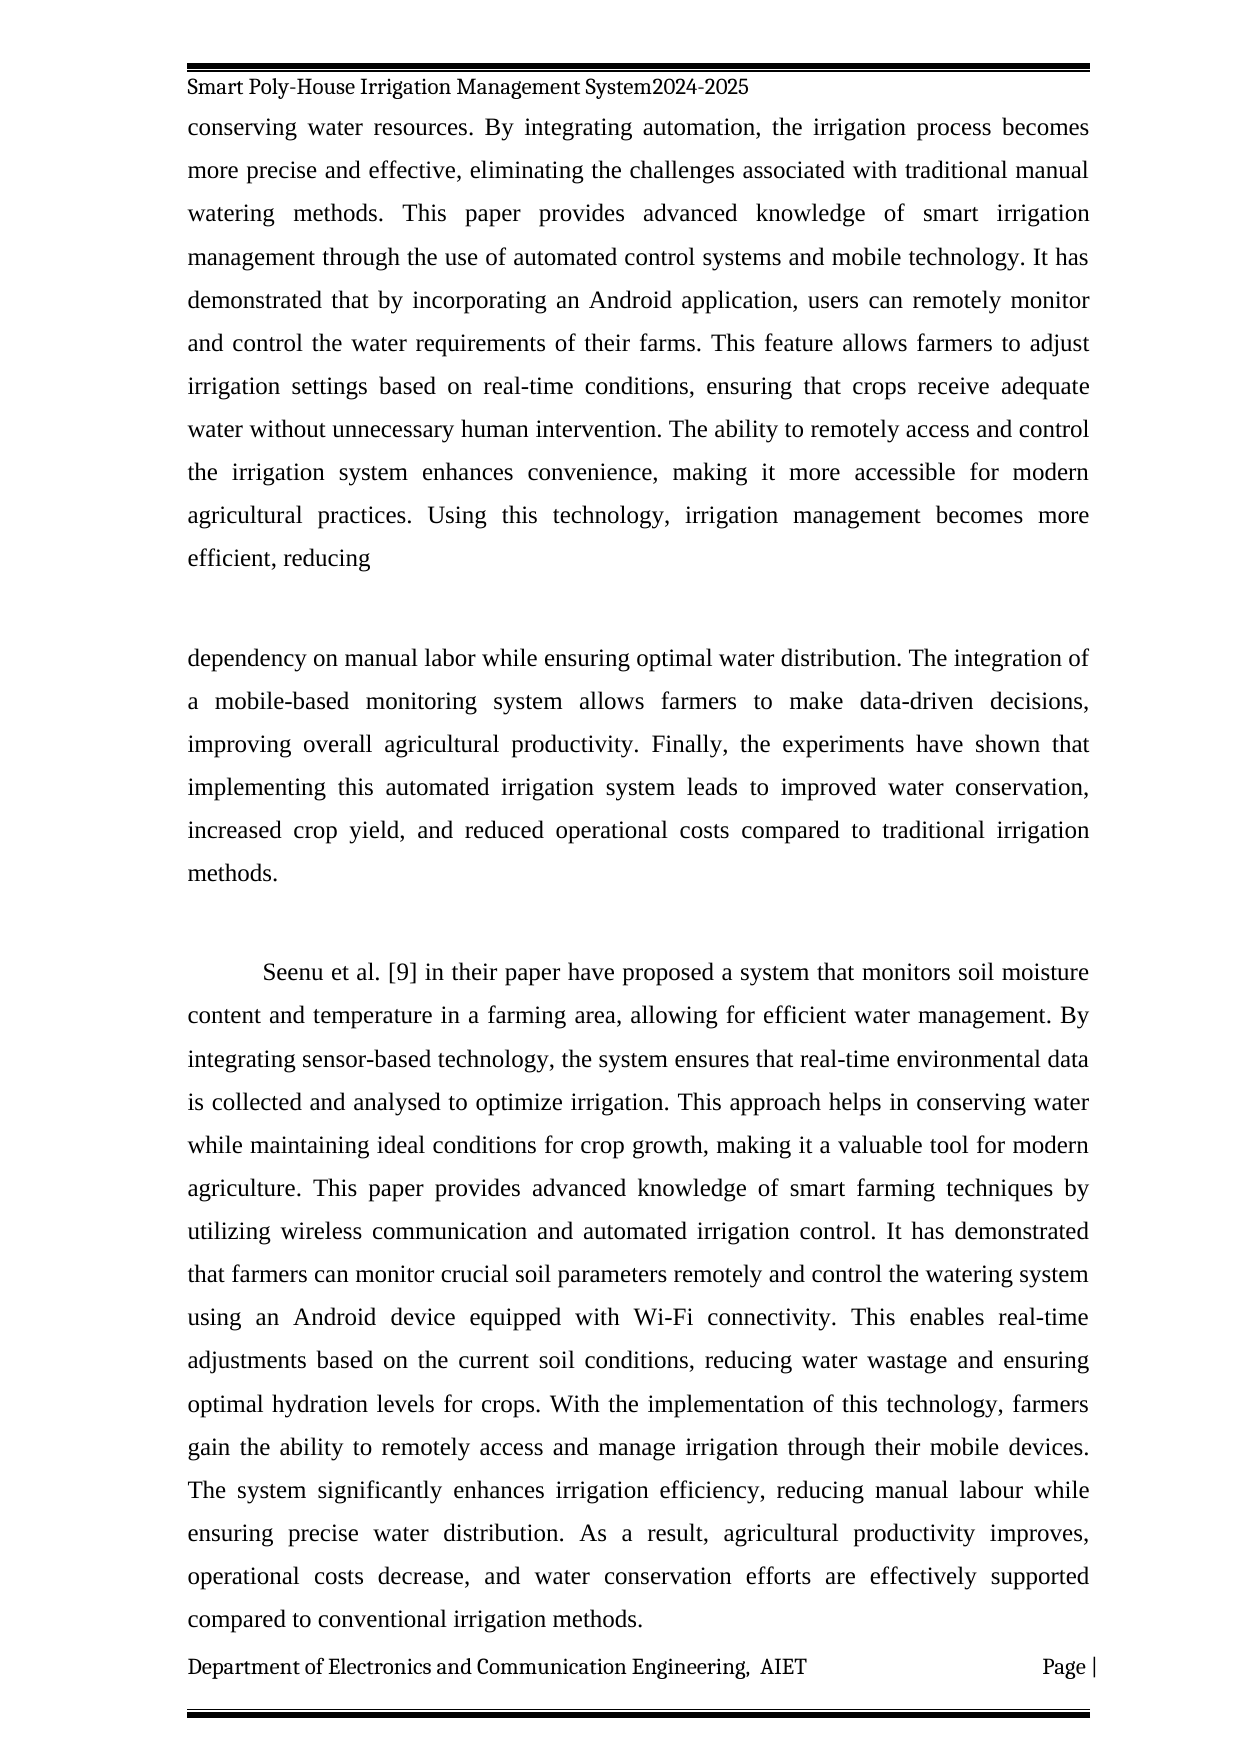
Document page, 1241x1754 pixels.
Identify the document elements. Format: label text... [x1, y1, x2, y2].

text Seenu et al. [9] in their paper have proposed a system that monitors soil moisture content and temperature in a farming area, allowing for efficient water management. By integrating sensor-based technology, the system ensures that real-time environmental data is collected and analysed to optimize irrigation. This approach helps in conserving water while maintaining ideal conditions for crop growth, making it a valuable tool for modern agriculture. This paper provides advanced knowledge of smart farming techniques by utilizing wireless communication and automated irrigation control. It has demonstrated that farmers can monitor crucial soil parameters remotely and control the watering system using an Android device equipped with Wi-Fi connectivity. This enables real-time adjustments based on the current soil conditions, reducing water wastage and ensuring optimal hydration levels for crops. With the implementation of this technology, farmers gain the ability to remotely access and manage irrigation through their mobile devices. The system significantly enhances irrigation efficiency, reducing manual labour while ensuring precise water distribution. As a result, agricultural productivity improves, operational costs decrease, and water conservation efforts are effectively supported compared to conventional irrigation methods. [187, 957, 1090, 1633]
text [187, 112, 1090, 572]
text dependency on manual labor while ensuring optimal water distribution. The integration of a mobile-based monitoring system allows farmers to make data-driven decisions, improving overall agricultural productivity. Finally, the experiments have shown that implementing this automated irrigation system leads to improved water conservation, increased crop yield, and reduced operational costs compared to traditional irrigation methods. [187, 643, 1090, 887]
